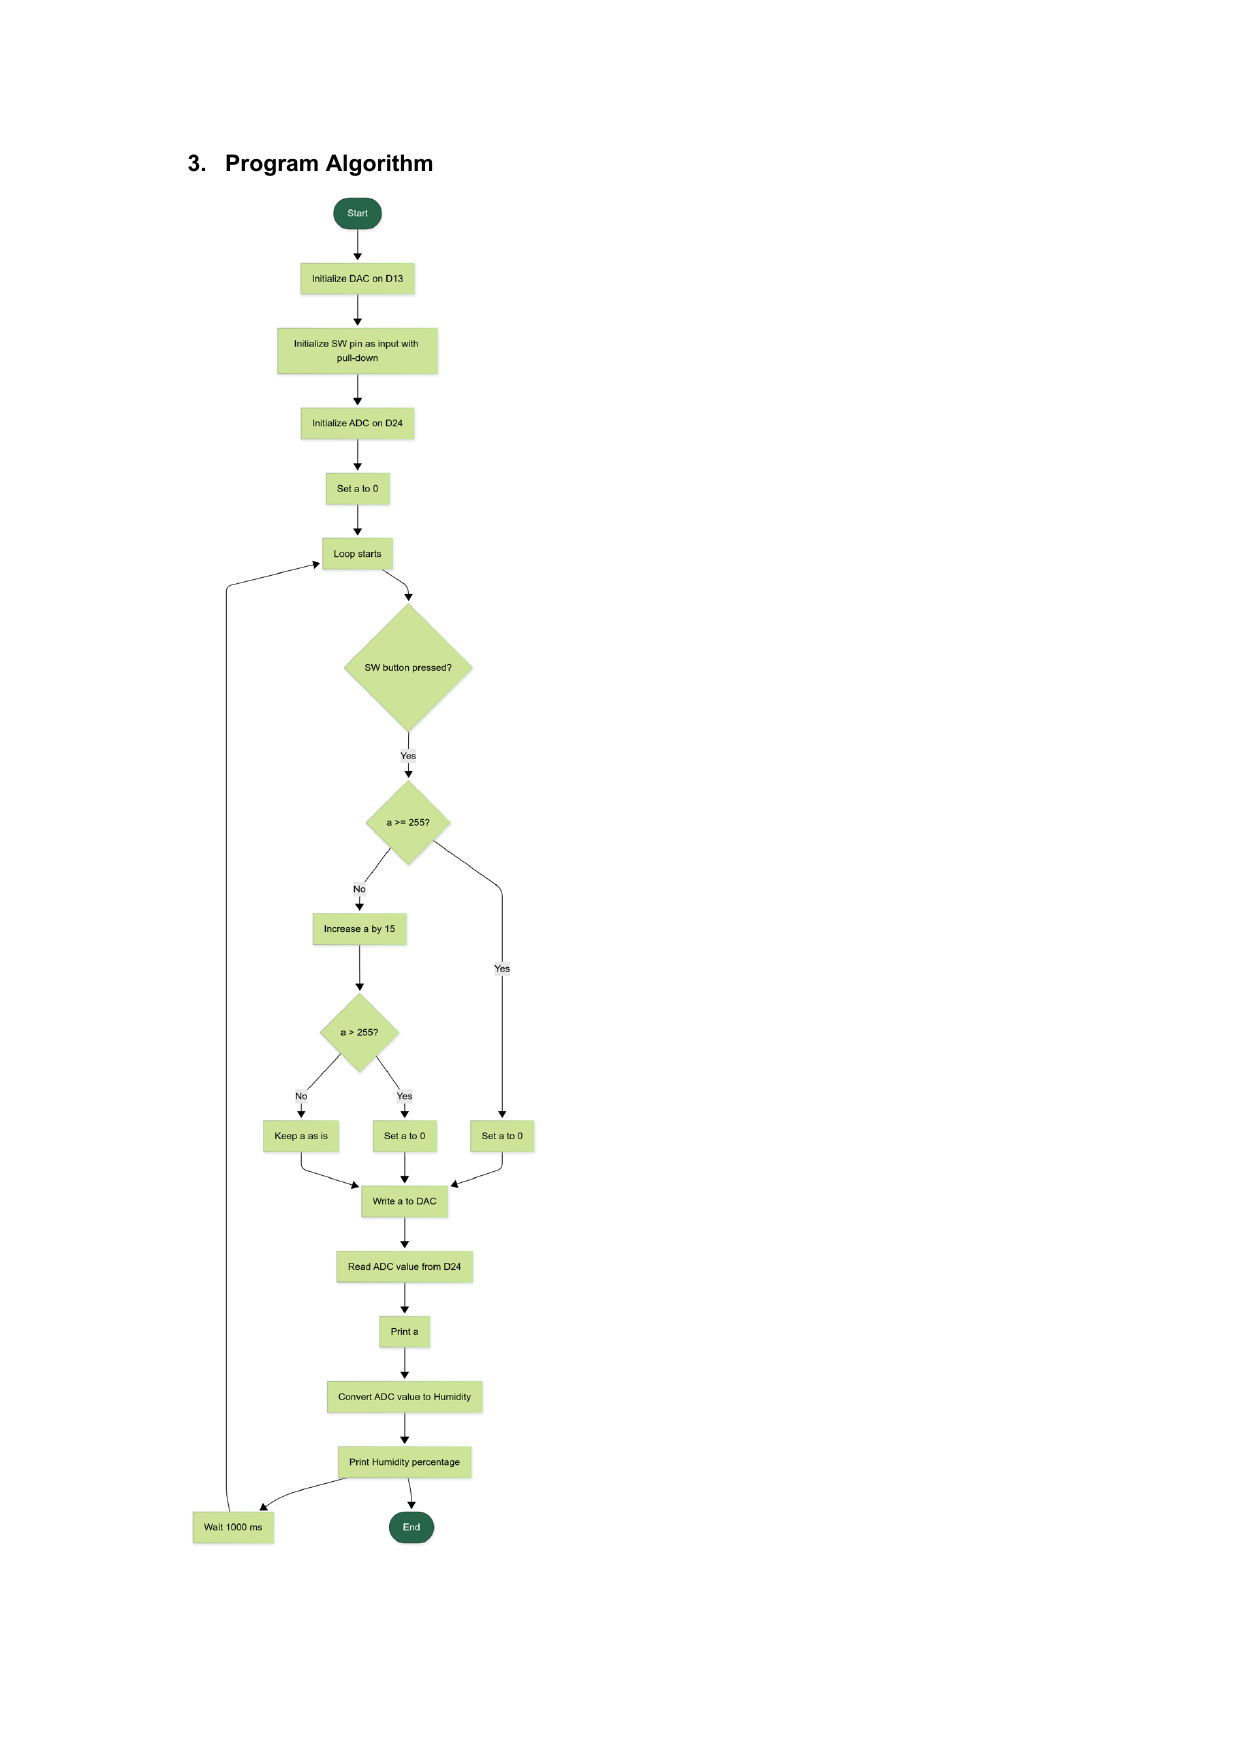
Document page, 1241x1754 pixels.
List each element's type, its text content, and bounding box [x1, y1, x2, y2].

subtitle Program Algorithm [187, 150, 1090, 176]
picture [187, 192, 542, 1559]
